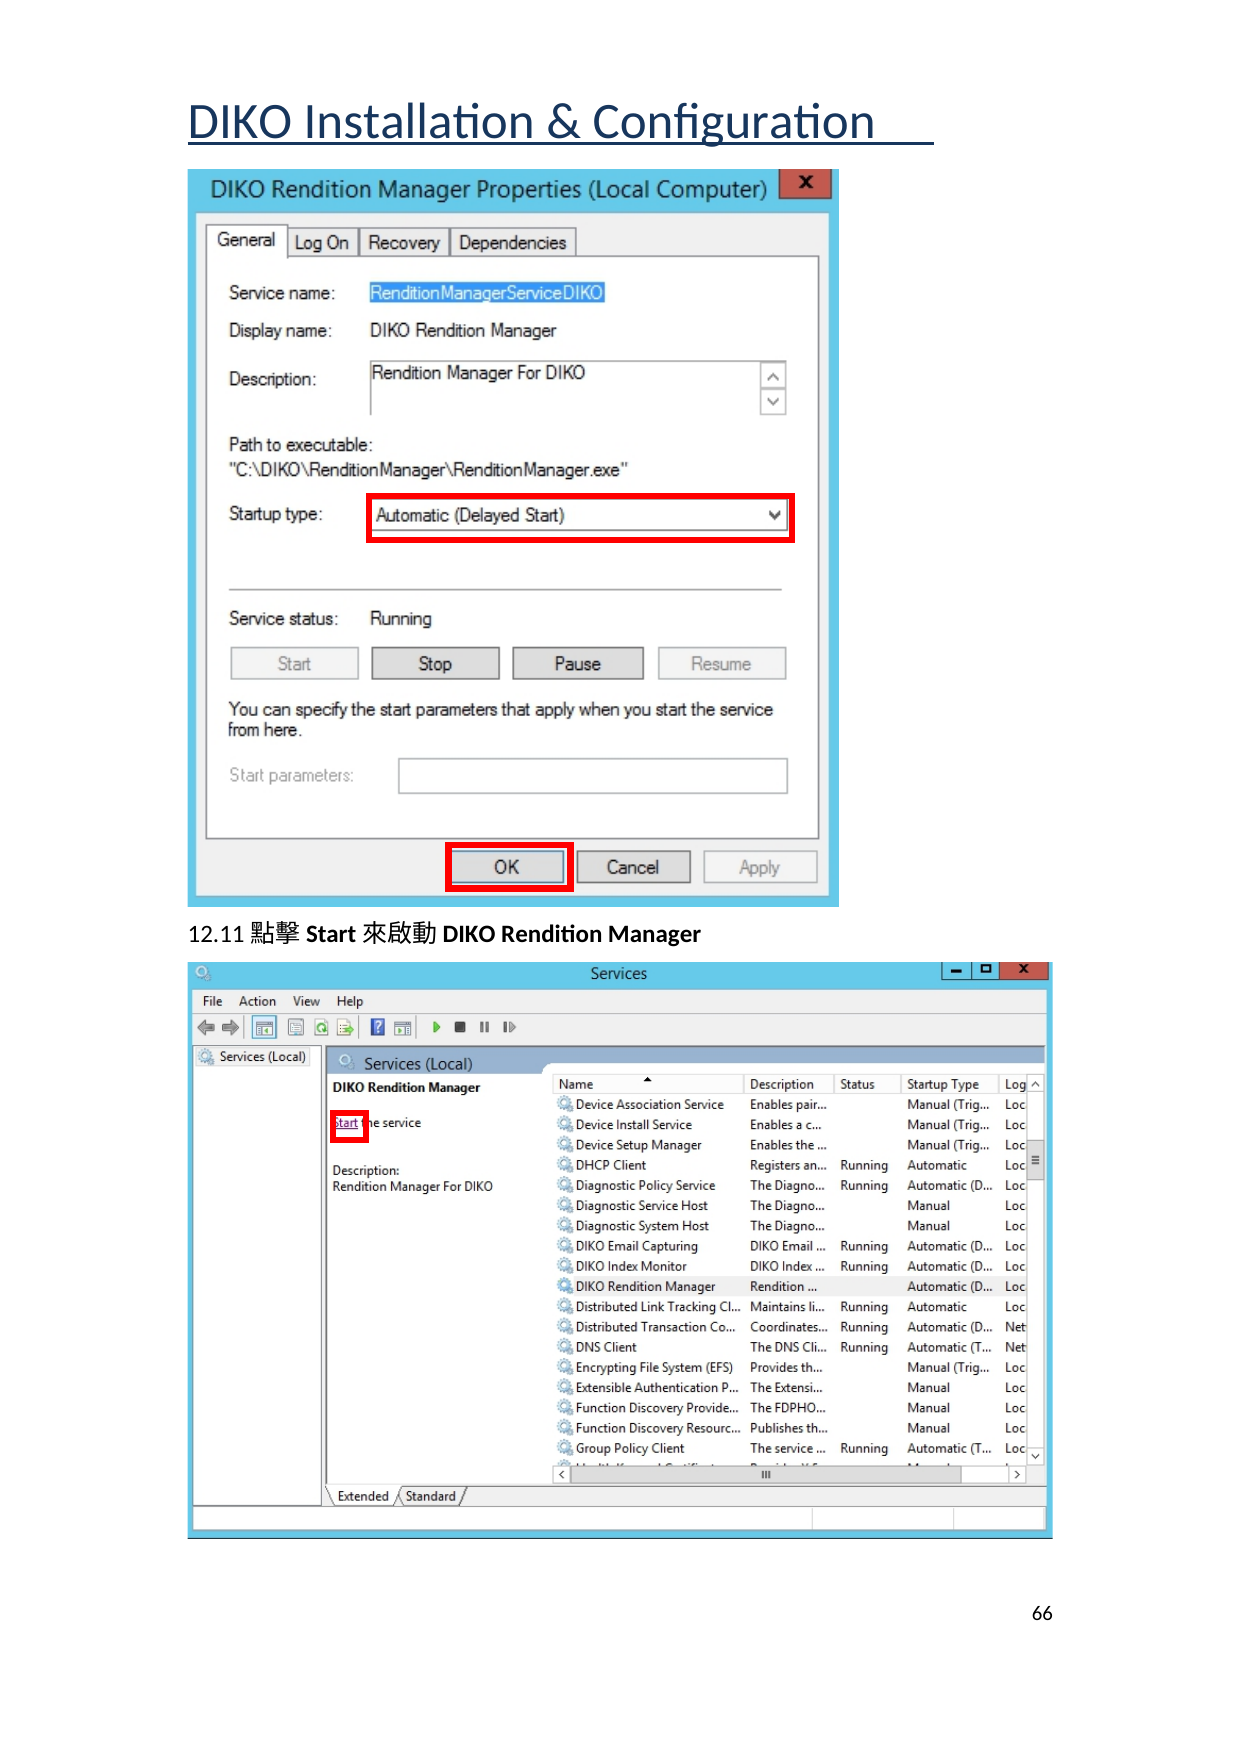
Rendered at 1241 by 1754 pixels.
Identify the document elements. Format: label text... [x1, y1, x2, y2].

picture [187, 962, 1053, 1539]
text 12.11 點擊 Start 來啟動 DIKO Rendition Manager [187, 913, 1053, 950]
picture [187, 169, 839, 907]
